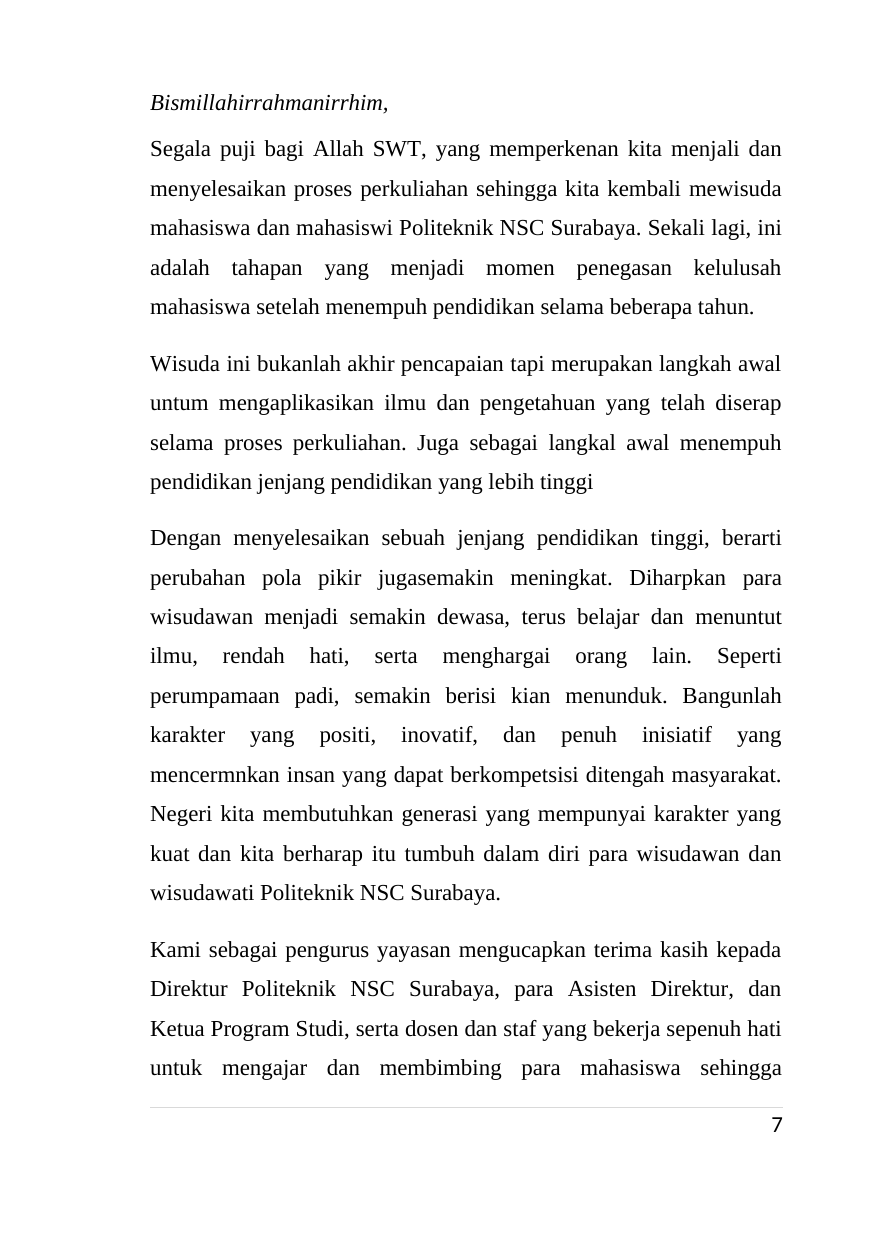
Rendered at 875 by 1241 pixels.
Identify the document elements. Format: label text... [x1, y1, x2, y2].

text Wisuda ini bukanlah akhir pencapaian tapi merupakan langkah awal untum mengaplikasikan ilmu dan pengetahuan yang telah diserap selama proses perkuliahan. Juga sebagai langkal awal menempuh pendidikan jenjang pendidikan yang lebih tinggi [150, 349, 783, 494]
text Segala puji bagi Allah SWT, yang memperkenan kita menjali dan menyelesaikan proses perkuliahan sehingga kita kembali mewisuda mahasiswa dan mahasiswi Politeknik NSC Surabaya. Sekali lagi, ini adalah tahapan yang menjadi momen penegasan kelulusah mahasiswa setelah menempuh pendidikan selama beberapa tahun. [150, 136, 783, 320]
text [150, 936, 783, 1080]
text Dengan menyelesaikan sebuah jenjang pendidikan tinggi, berarti perubahan pola pikir jugasemakin meningkat. Diharpkan para wisudawan menjadi semakin dewasa, terus belajar dan menuntut ilmu, rendah hati, serta menghargai orang lain. Seperti perumpamaan padi, semakin berisi kian menunduk. Bangunlah karakter yang positi, inovatif, dan penuh inisiatif yang mencermnkan insan yang dapat berkompetsisi ditengah masyarakat. Negeri kita membutuhkan generasi yang mempunyai karakter yang kuat dan kita berharap itu tumbuh dalam diri para wisudawan dan wisudawati Politeknik NSC Surabaya. [150, 524, 783, 906]
text Bismillahirrahmanirrhim, [150, 89, 783, 115]
